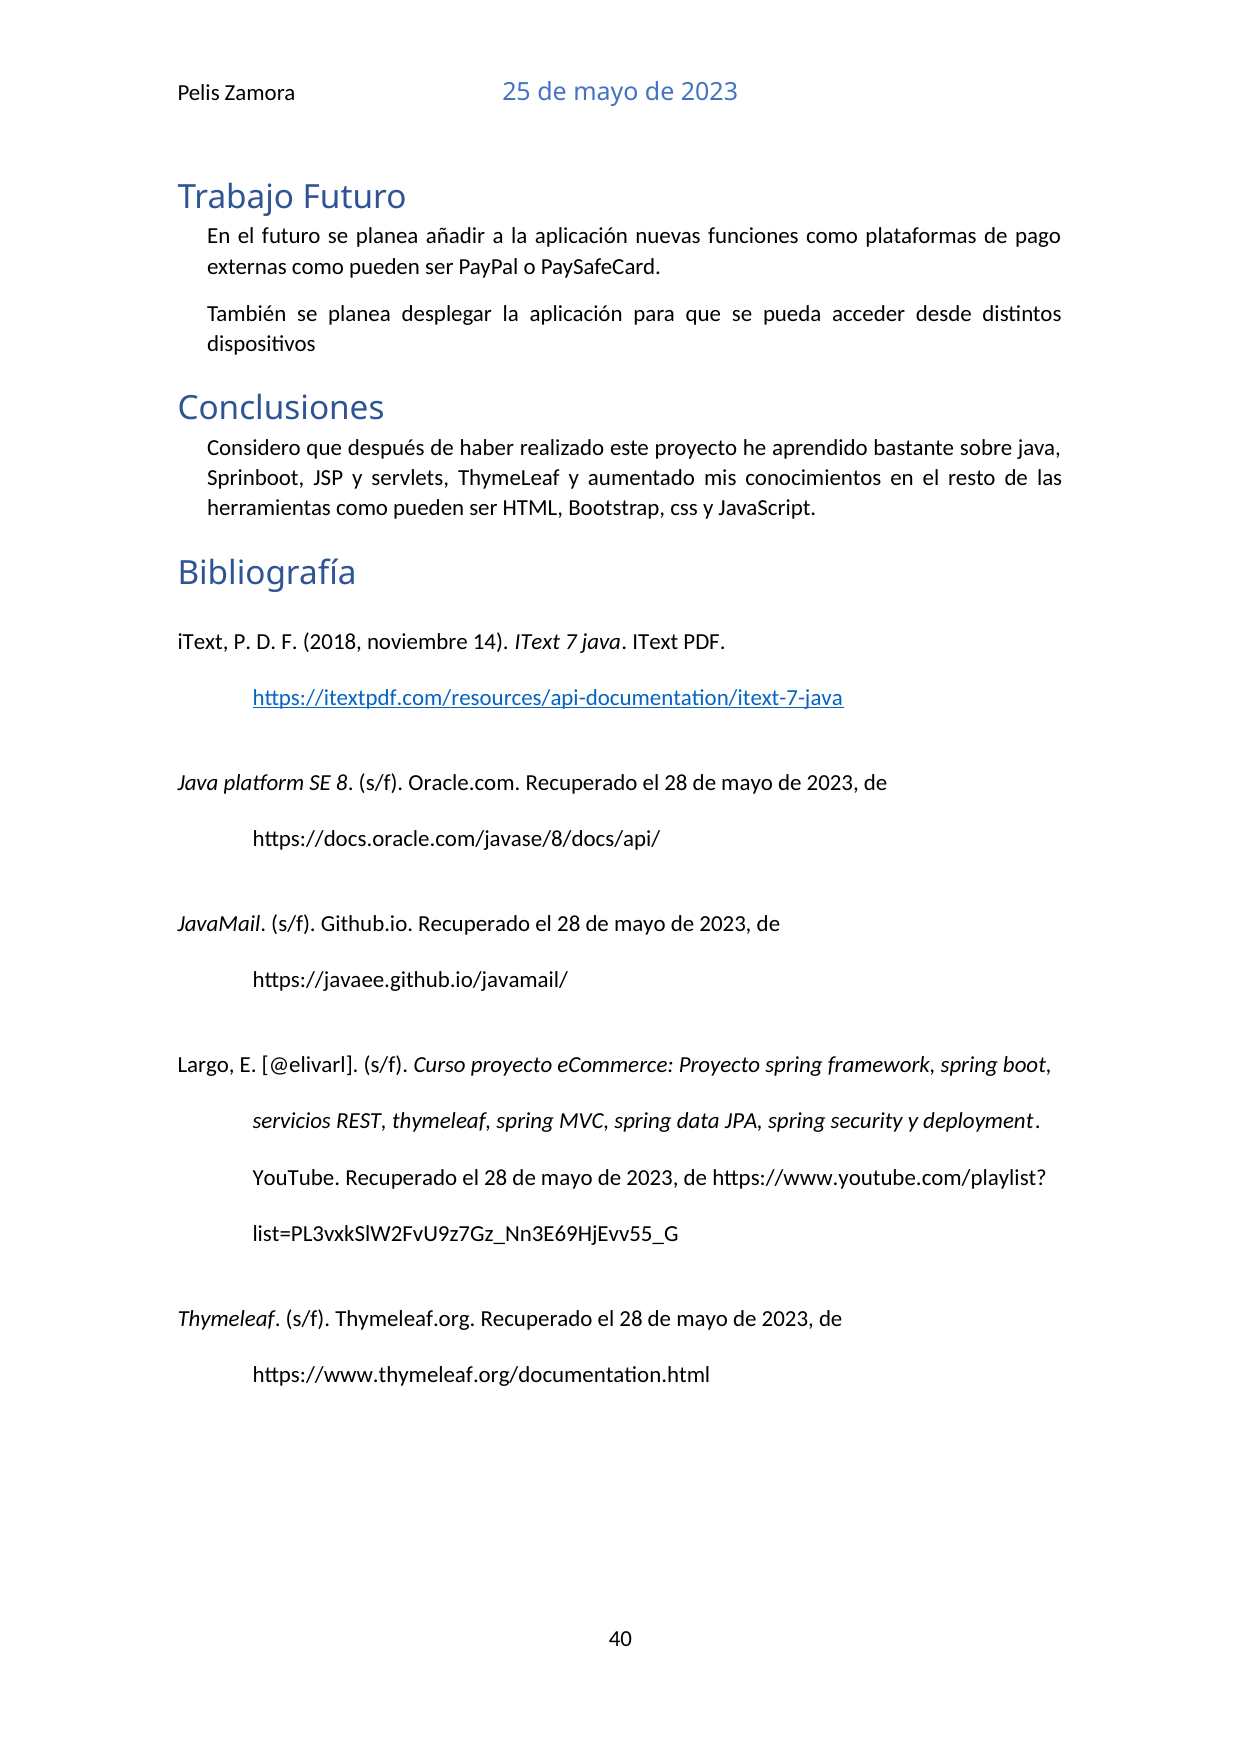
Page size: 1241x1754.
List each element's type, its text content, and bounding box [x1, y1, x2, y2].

text En el futuro se planea añadir a la aplicación nuevas funciones como plataformas de pago externas como pueden ser PayPal o PaySafeCard. [207, 222, 1063, 280]
text JavaMail. (s/f). Github.io. Recuperado el 28 de mayo de 2023, de https://javaee.github.io/javamail/ [177, 909, 1063, 993]
text Java platform SE 8. (s/f). Oracle.com. Recuperado el 28 de mayo de 2023, de https://docs.oracle.com/javase/8/docs/api/ [177, 768, 1063, 852]
text Considero que después de haber realizado este proyecto he aprendido bastante sobre java, Sprinboot, JSP y servlets, ThymeLeaf y aumentado mis conocimientos en el resto de las herramientas como pueden ser HTML, Bootstrap, css y JavaScript. [207, 433, 1063, 521]
text iText, P. D. F. (2018, noviembre 14). IText 7 java. IText PDF. https://itextpdf.com/resources/api-documentation/itext-7-java [177, 627, 1063, 711]
text También se planea desplegar la aplicación para que se pueda acceder desde distintos dispositivos [207, 299, 1063, 357]
subtitle Conclusiones [177, 384, 1063, 429]
text Thymeleaf. (s/f). Thymeleaf.org. Recuperado el 28 de mayo de 2023, de https://www.thymeleaf.org/documentation.html [177, 1304, 1063, 1388]
subtitle Bibliografía [177, 549, 1063, 594]
text Largo, E. [@elivarl]. (s/f). Curso proyecto eCommerce: Proyecto spring framework, spring boot, servicios REST, thymeleaf, spring MVC, spring data JPA, spring security y deployment. YouTube. Recuperado el 28 de mayo de 2023, de https://www.youtube.com/playlist?list=PL3vxkSlW2FvU9z7Gz_Nn3E69HjEvv55_G [177, 1051, 1063, 1247]
subtitle Trabajo Futuro [177, 173, 1063, 218]
